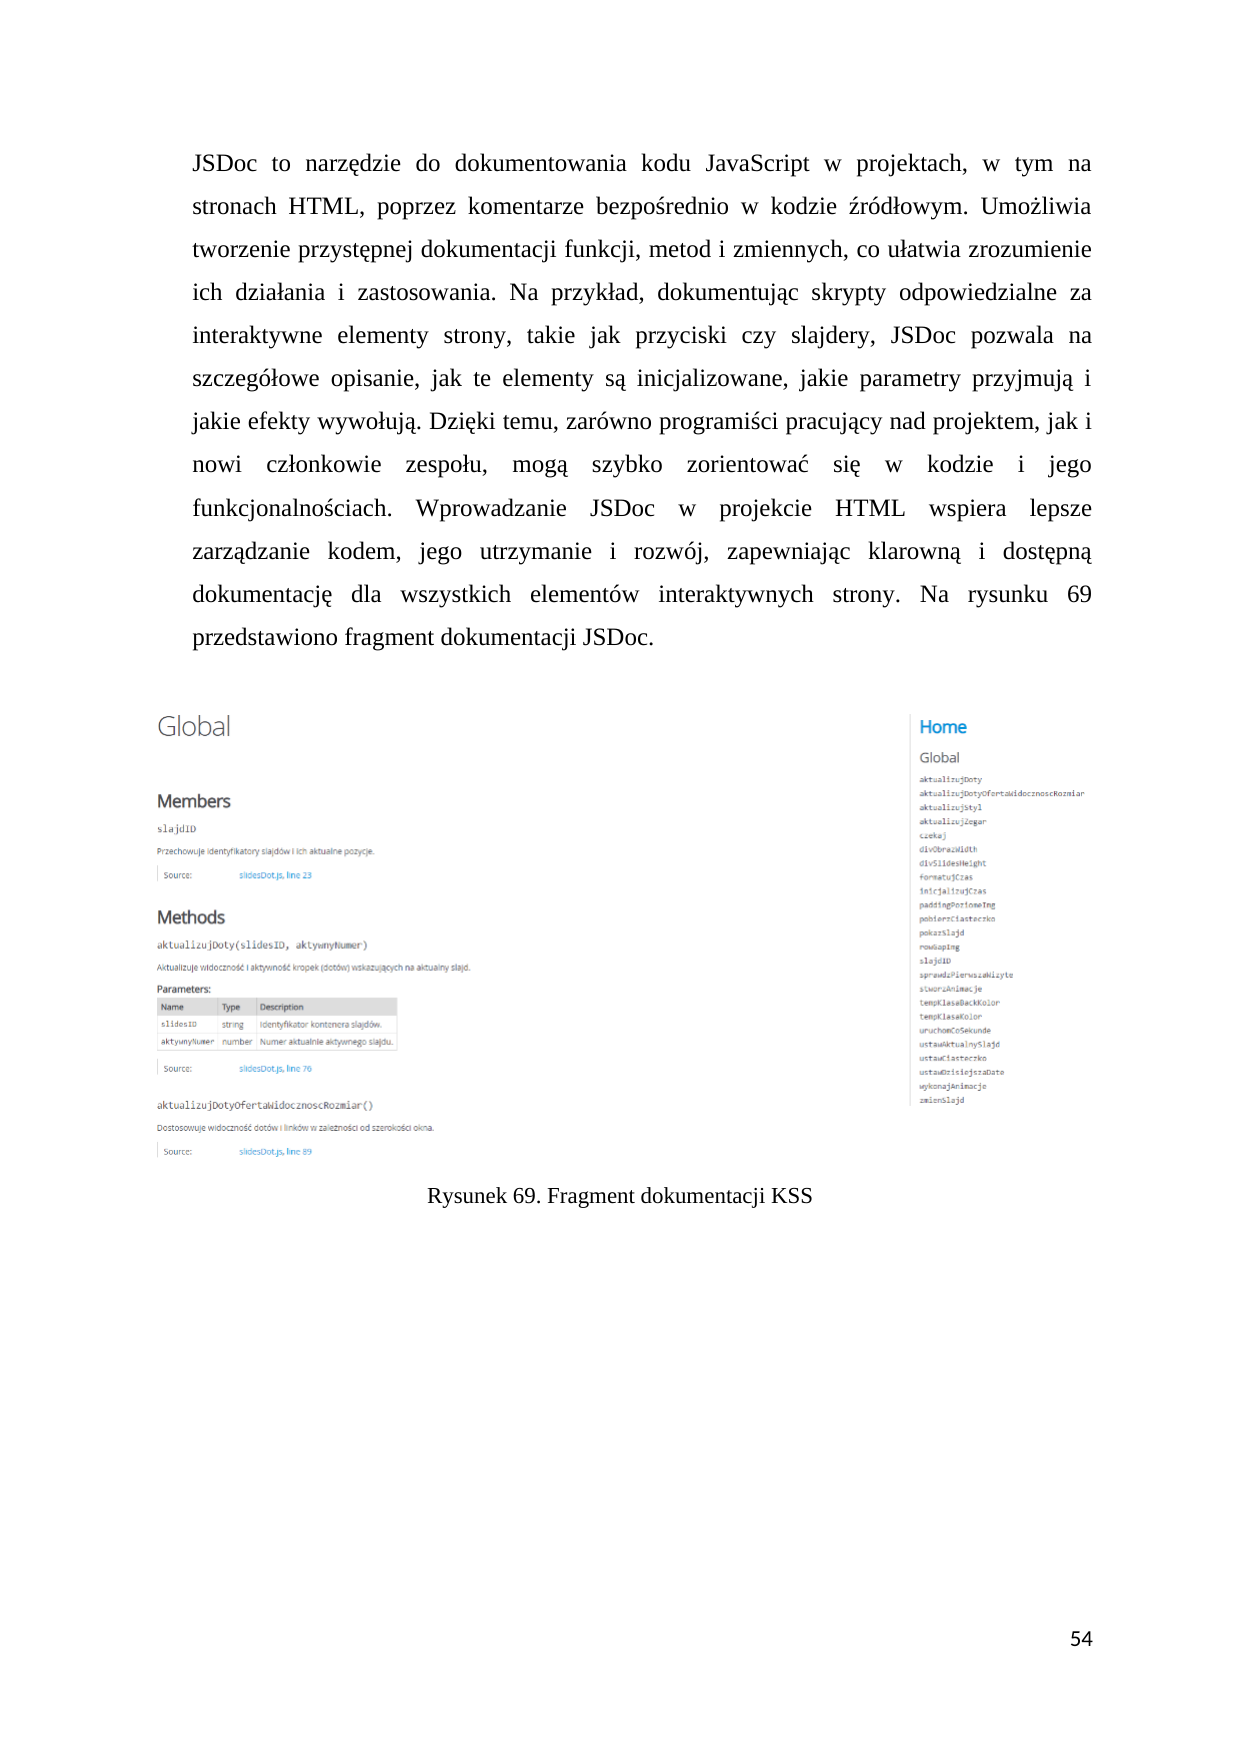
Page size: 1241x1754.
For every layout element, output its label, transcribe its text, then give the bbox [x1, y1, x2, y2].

list JSDoc to narzędzie do dokumentowania kodu JavaScript w projektach, w tym na stronach HTML, poprzez komentarze bezpośrednio w kodzie źródłowym. Umożliwia tworzenie przystępnej dokumentacji funkcji, metod i zmiennych, co ułatwia zrozumienie ich działania i zastosowania. Na przykład, dokumentując skrypty odpowiedzialne za interaktywne elementy strony, takie jak przyciski czy slajdery, JSDoc pozwala na szczegółowe opisanie, jak te elementy są inicjalizowane, jakie parametry przyjmują i jakie efekty wywołują. Dzięki temu, zarówno programiści pracujący nad projektem, jak i nowi członkowie zespołu, mogą szybko zorientować się w kodzie i jego funkcjonalnościach. Wprowadzanie JSDoc w projekcie HTML wspiera lepsze zarządzanie kodem, jego utrzymanie i rozwój, zapewniając klarowną i dostępną dokumentację dla wszystkich elementów interaktywnych strony. Na rysunku 69 przedstawiono fragment dokumentacji JSDoc. [192, 148, 1093, 651]
picture [147, 708, 1093, 1169]
text Rysunek 69. Fragment dokumentacji KSS [148, 1182, 1093, 1209]
